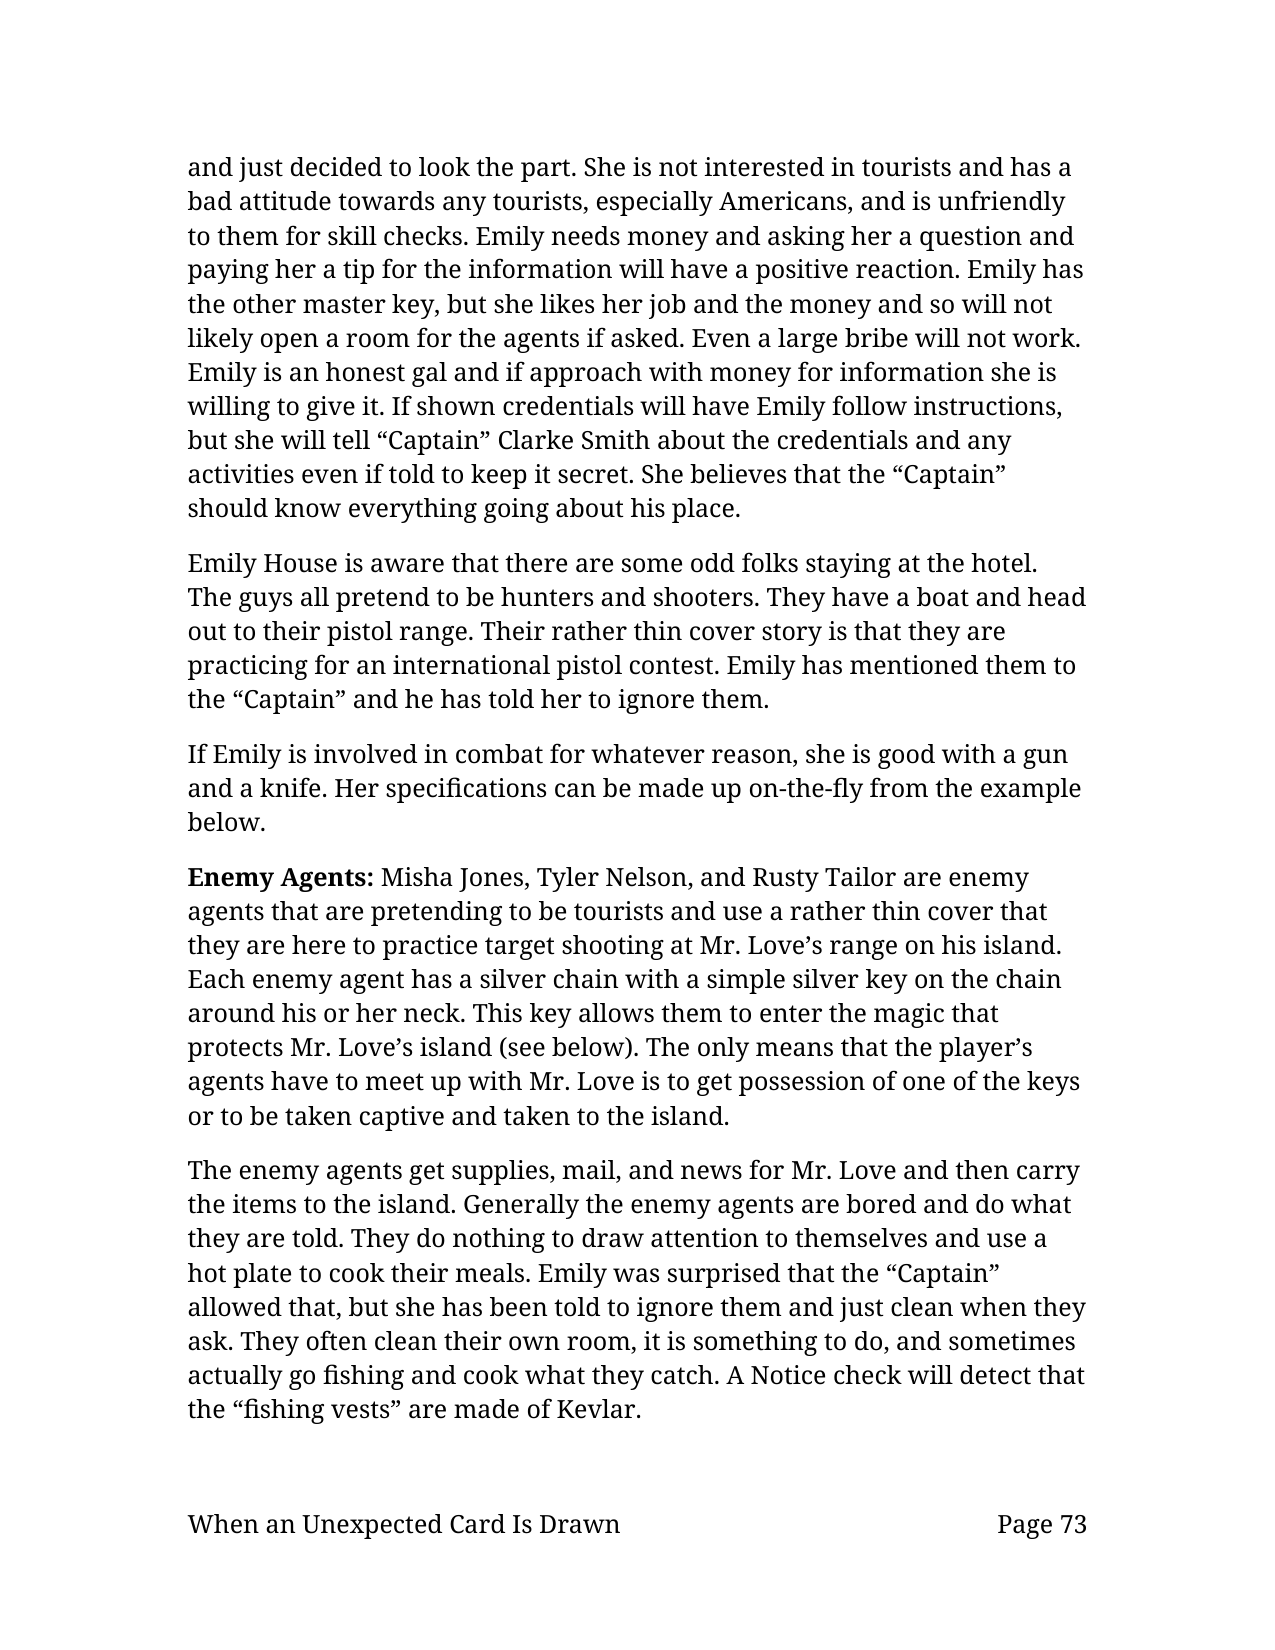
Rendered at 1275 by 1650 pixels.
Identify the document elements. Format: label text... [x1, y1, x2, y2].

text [187, 150, 1087, 525]
text Enemy Agents: Misha Jones, Tyler Nelson, and Rusty Tailor are enemy agents that are pretending to be tourists and use a rather thin cover that they are here to practice target shooting at Mr. Love’s range on his island. Each enemy agent has a silver chain with a simple silver key on the chain around his or her neck. This key allows them to enter the magic that protects Mr. Love’s island (see below). The only means that the player’s agents have to meet up with Mr. Love is to get possession of one of the keys or to be taken captive and taken to the island. [187, 860, 1087, 1132]
text Emily House is aware that there are some odd folks staying at the hotel. The guys all pretend to be hunters and shooters. They have a boat and head out to their pistol range. Their rather thin cover story is that they are practicing for an international pistol contest. Emily has mentioned them to the “Captain” and he has told her to ignore them. [187, 546, 1087, 716]
text If Emily is involved in combat for whatever reason, she is good with a gun and a knife. Her specifications can be made up on-the-fly from the example below. [187, 737, 1087, 839]
text The enemy agents get supplies, mail, and news for Mr. Love and then carry the items to the island. Generally the enemy agents are bored and do what they are told. They do nothing to draw attention to themselves and use a hot plate to cook their meals. Emily was surprised that the “Captain” allowed that, but she has been told to ignore them and just clean when they ask. They often clean their own room, it is something to do, and sometimes actually go fishing and cook what they catch. A Notice check will detect that the “fishing vests” are made of Kevlar. [187, 1153, 1087, 1426]
